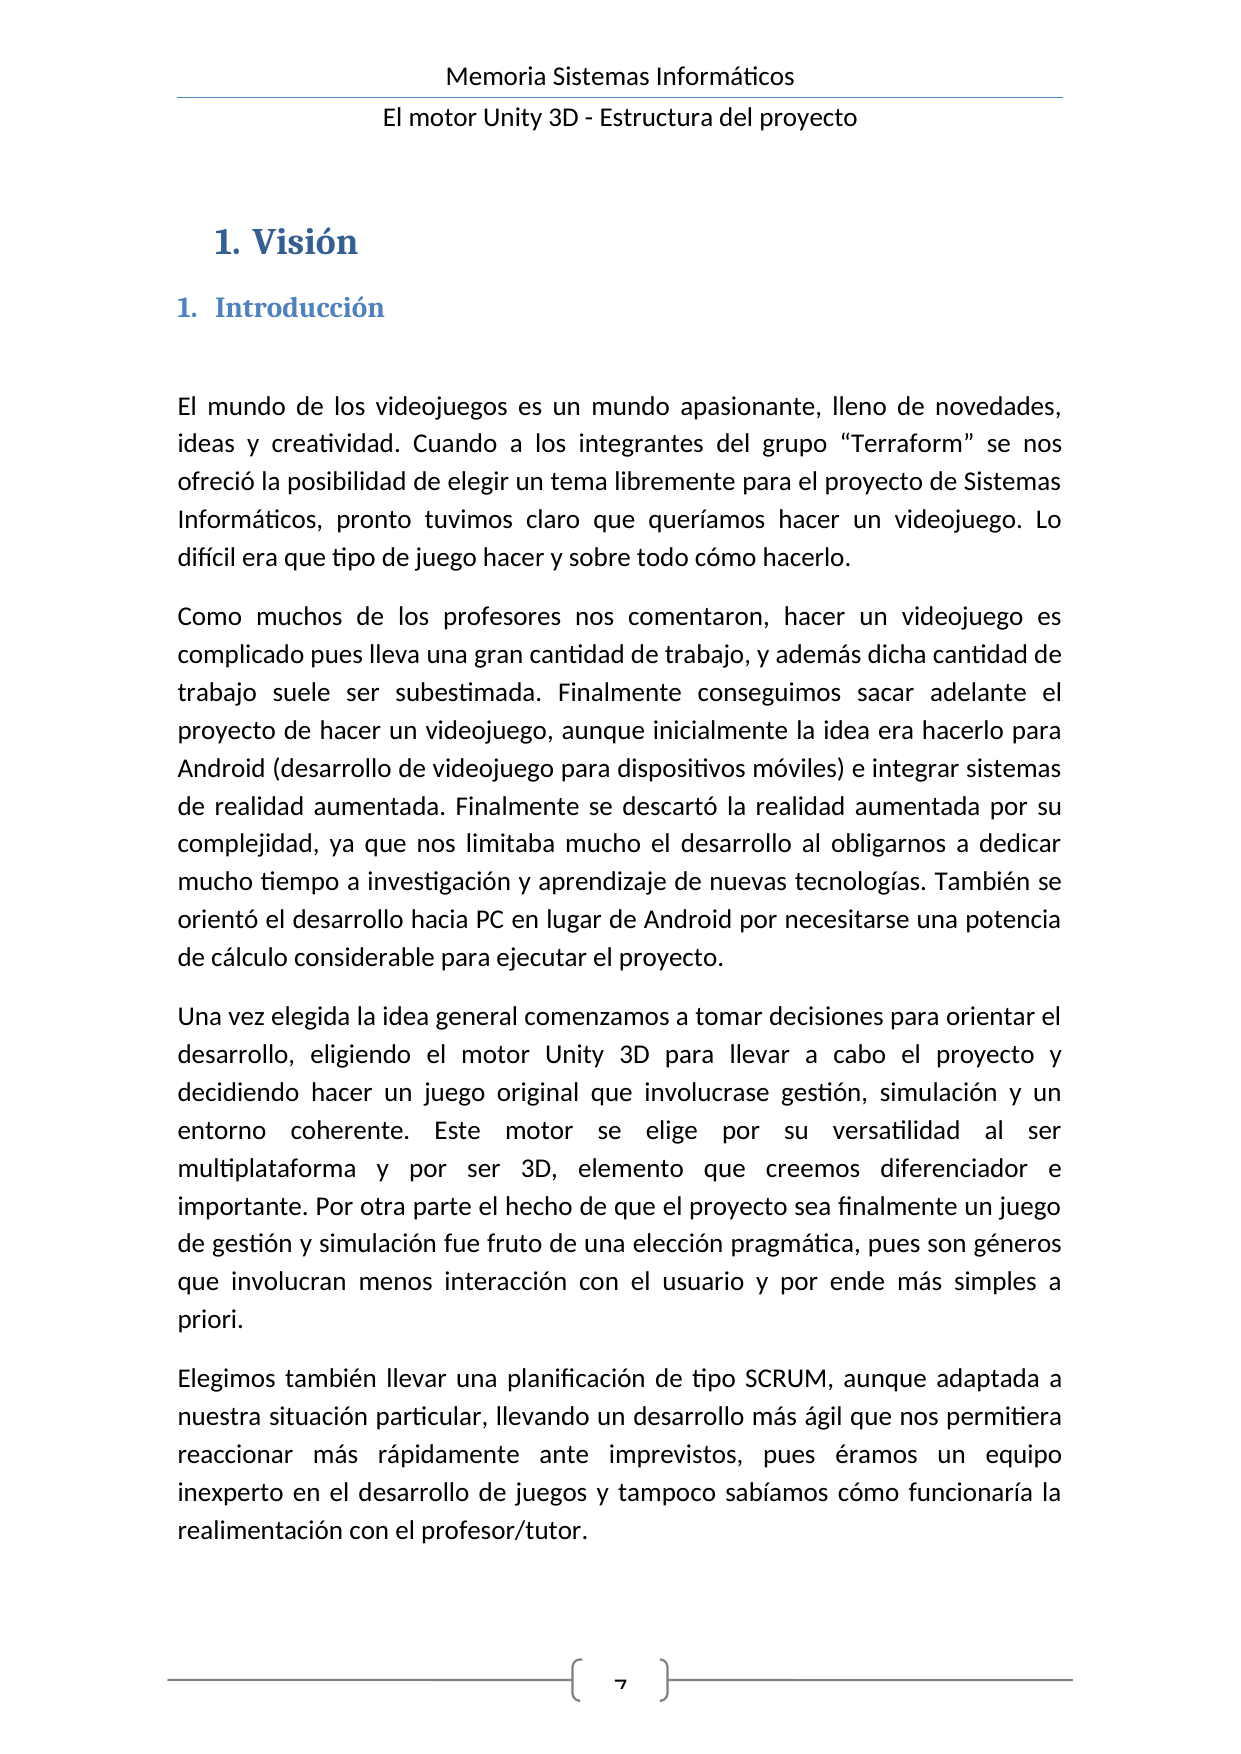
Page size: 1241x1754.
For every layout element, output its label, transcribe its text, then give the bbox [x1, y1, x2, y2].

subtitle Visión [215, 221, 1063, 264]
text Como muchos de los profesores nos comentaron, hacer un videojuego es complicado pues lleva una gran cantidad de trabajo, y además dicha cantidad de trabajo suele ser subestimada. Finalmente conseguimos sacar adelante el proyecto de hacer un videojuego, aunque inicialmente la idea era hacerlo para Android (desarrollo de videojuego para dispositivos móviles) e integrar sistemas de realidad aumentada. Finalmente se descartó la realidad aumentada por su complejidad, ya que nos limitaba mucho el desarrollo al obligarnos a dedicar mucho tiempo a investigación y aprendizaje de nuevas tecnologías. También se orientó el desarrollo hacia PC en lugar de Android por necesitarse una potencia de cálculo considerable para ejecutar el proyecto. [177, 599, 1063, 973]
text Elegimos también llevar una planificación de tipo SCRUM, aunque adaptada a nuestra situación particular, llevando un desarrollo más ágil que nos permitiera reaccionar más rápidamente ante imprevistos, pues éramos un equipo inexperto en el desarrollo de juegos y tampoco sabíamos cómo funcionaría la realimentación con el profesor/tutor. [177, 1361, 1063, 1546]
text El mundo de los videojuegos es un mundo apasionante, lleno de novedades, ideas y creatividad. Cuando a los integrantes del grupo “Terraform” se nos ofreció la posibilidad de elegir un tema libremente para el proyecto de Sistemas Informáticos, pronto tuvimos claro que queríamos hacer un videojuego. Lo difícil era que tipo de juego hacer y sobre todo cómo hacerlo. [177, 389, 1063, 573]
text Una vez elegida la idea general comenzamos a tomar decisiones para orientar el desarrollo, eligiendo el motor Unity 3D para llevar a cabo el proyecto y decidiendo hacer un juego original que involucrase gestión, simulación y un entorno coherente. Este motor se elige por su versatilidad al ser multiplataforma y por ser 3D, elemento que creemos diferenciador e importante. Por otra parte el hecho de que el proyecto sea finalmente un juego de gestión y simulación fue fruto de una elección pragmática, pues son géneros que involucran menos interacción con el usuario y por ende más simples a priori. [177, 999, 1063, 1336]
subtitle Introducción [177, 291, 1063, 325]
